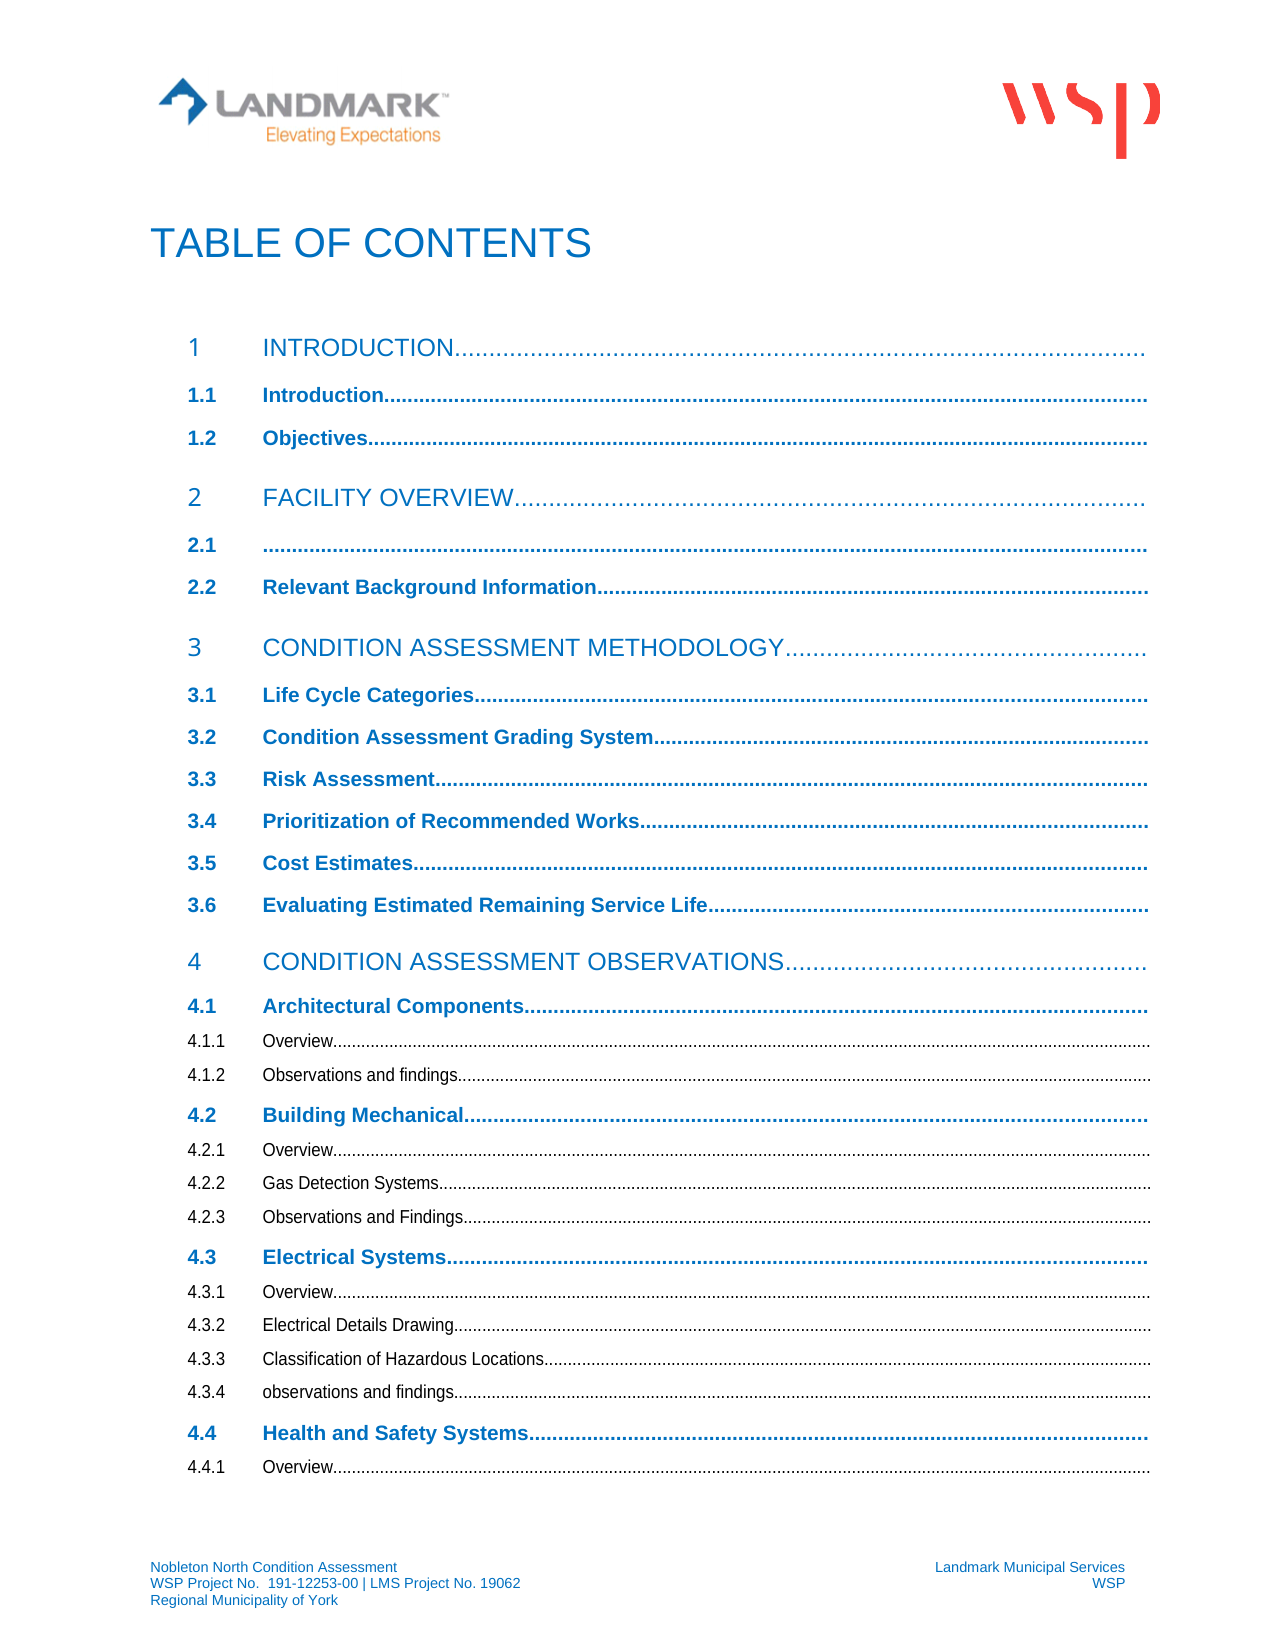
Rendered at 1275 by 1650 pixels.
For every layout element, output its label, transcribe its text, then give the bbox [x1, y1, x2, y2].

text 4.1 Architectural Components 7 [187, 994, 1087, 1018]
text 4.3.1 Overview 8 [187, 1281, 1087, 1302]
text 3.4 Prioritization of Recommended Works 5 [187, 809, 1087, 833]
text 4.2.2 Gas Detection Systems 8 [187, 1172, 1087, 1194]
text 3.5 Cost Estimates 5 [187, 851, 1087, 875]
text 4 Condition Assessment Observations 7 [187, 947, 1087, 976]
text 4.4 Health and Safety Systems 9 [187, 1420, 1087, 1444]
text 4.1.2 Observations and findings 7 [187, 1063, 1087, 1085]
text 3.2 Condition Assessment Grading System 4 [187, 725, 1087, 749]
text 3.1 Life Cycle Categories 3 [187, 683, 1087, 707]
text 4.4.1 Overview 9 [187, 1456, 1087, 1478]
text 1.1 Introduction 1 [187, 383, 1087, 407]
text 4.1.1 Overview 7 [187, 1030, 1087, 1052]
text 4.3 Electrical Systems 8 [187, 1245, 1087, 1269]
text 2 Facility Overview 2 [187, 480, 1087, 514]
text 4.2 Building Mechanical 7 [187, 1103, 1087, 1127]
text 3.3 Risk Assessment 5 [187, 767, 1087, 791]
text 2.2 Relevant Background Information 2 [187, 575, 1087, 599]
text 3 Condition Assessment Methodology 3 [187, 629, 1087, 664]
picture [144, 66, 463, 148]
text 1.2 Objectives 1 [187, 425, 1087, 449]
text 4.3.4 observations and findings 8 [187, 1381, 1087, 1402]
text 3.6 Evaluating Estimated Remaining Service Life 6 [187, 893, 1087, 917]
text 4.2.3 Observations and Findings 8 [187, 1205, 1087, 1227]
text 4.2.1 Overview 7 [187, 1139, 1087, 1160]
picture [1002, 83, 1160, 159]
text 4.3.3 Classification of Hazardous Locations 8 [187, 1347, 1087, 1369]
text 1 Introduction 1 [187, 330, 1087, 364]
text 2.1 2 [187, 533, 1087, 557]
text 4.3.2 Electrical Details Drawing 8 [187, 1314, 1087, 1336]
